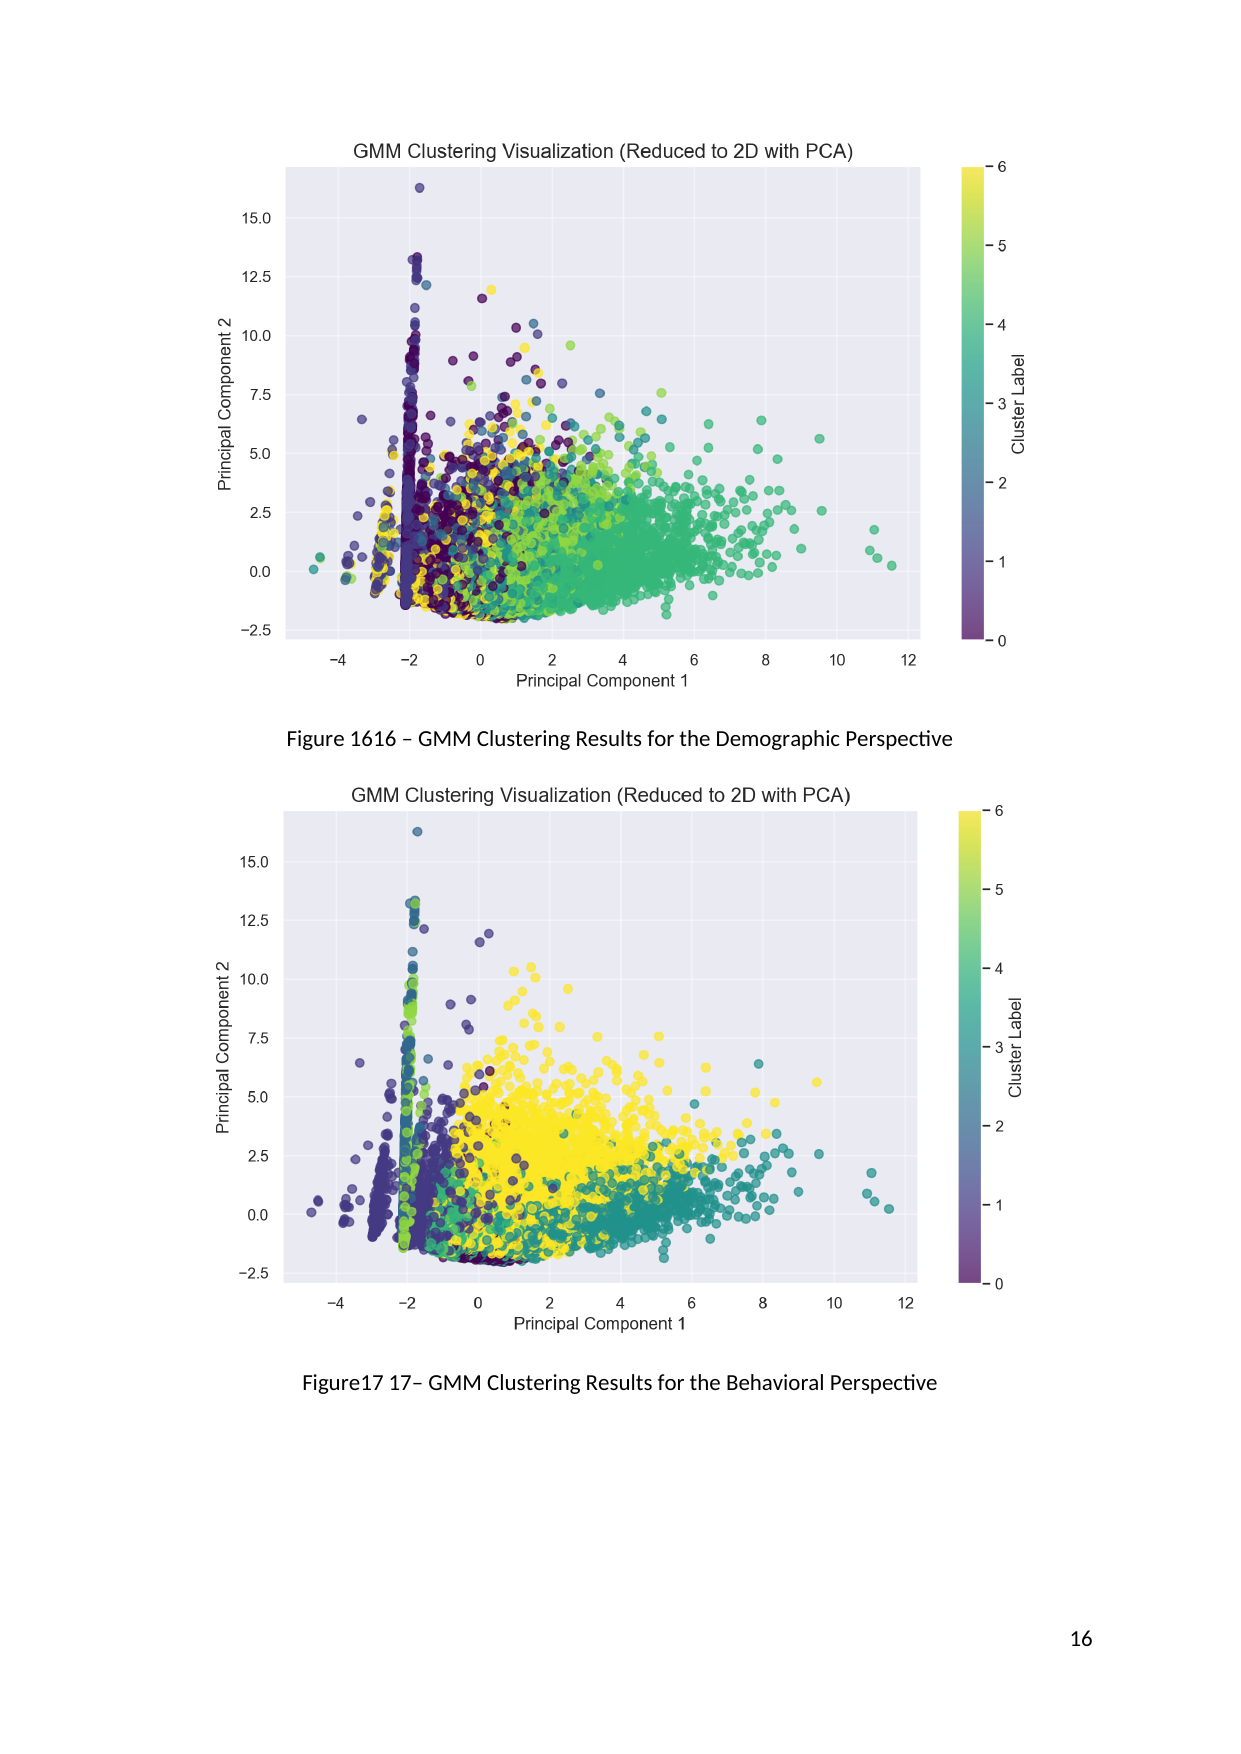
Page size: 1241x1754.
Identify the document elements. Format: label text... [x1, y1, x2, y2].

picture [206, 777, 1034, 1343]
text Figure 17– GMM Clustering Results for the Behavioral Perspective [148, 1368, 1092, 1396]
text Figure 16 – GMM Clustering Results for the Demographic Perspective [148, 724, 1092, 752]
picture [208, 133, 1038, 700]
